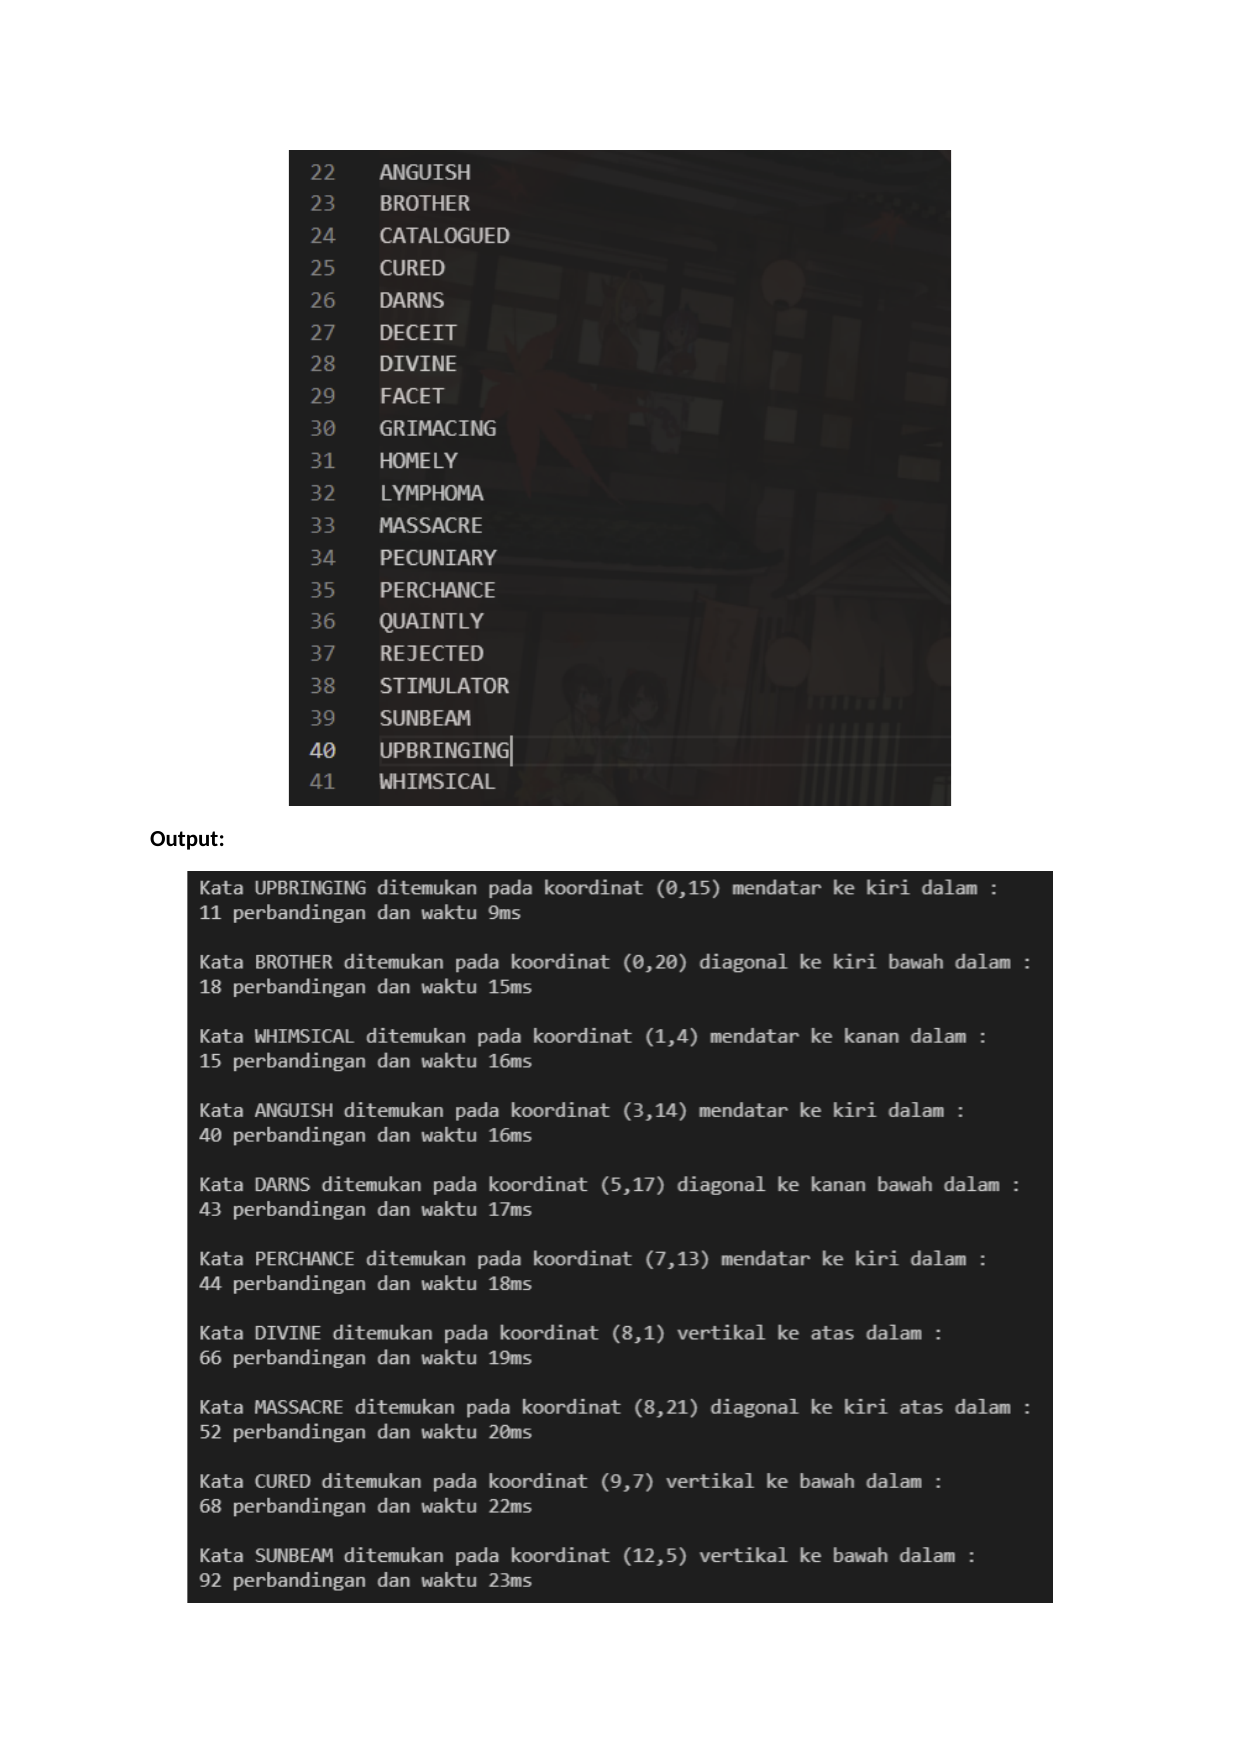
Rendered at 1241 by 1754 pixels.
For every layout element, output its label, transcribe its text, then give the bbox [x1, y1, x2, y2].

text Output: [150, 824, 1090, 852]
picture [187, 871, 1053, 1603]
picture [288, 150, 952, 806]
